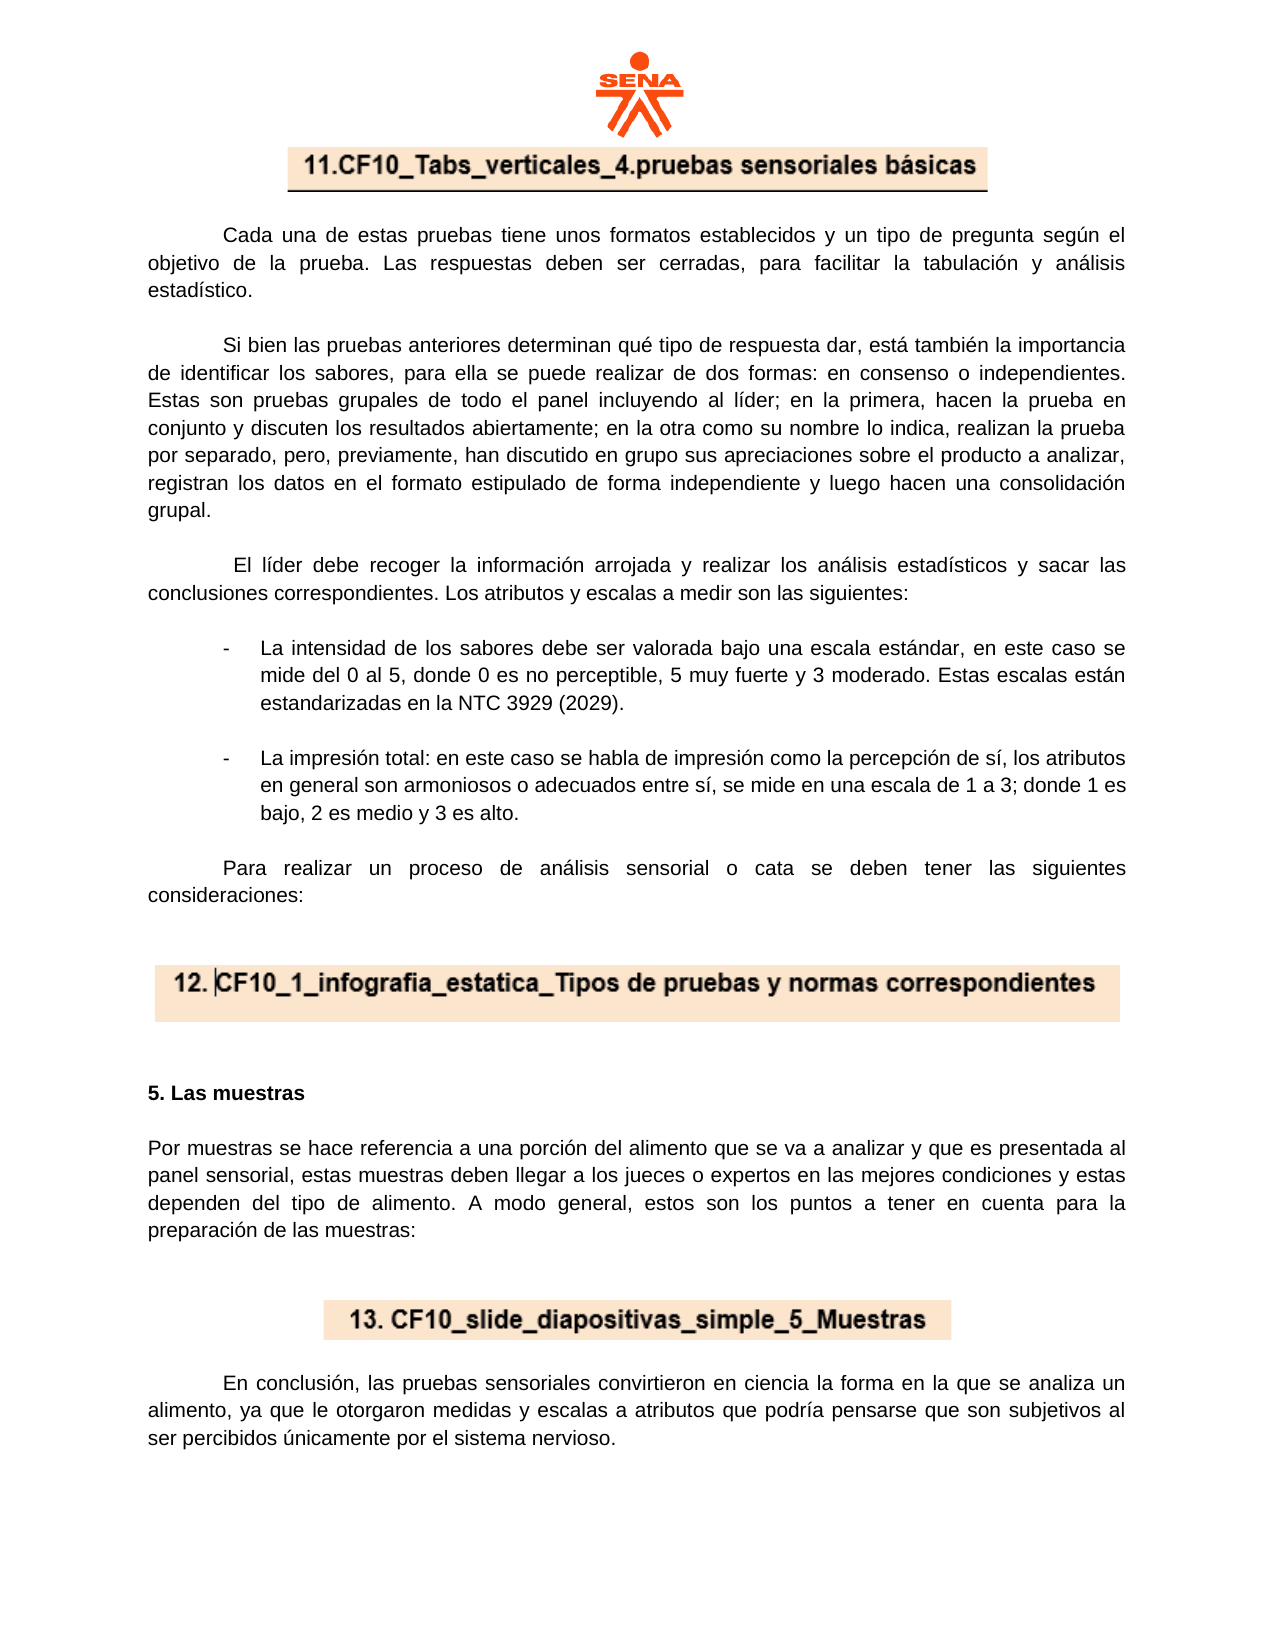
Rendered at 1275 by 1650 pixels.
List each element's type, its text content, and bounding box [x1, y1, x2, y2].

text Para realizar un proceso de análisis sensorial o cata se deben tener las siguientes consideraciones: [148, 855, 1127, 907]
list La intensidad de los sabores debe ser valorada bajo una escala estándar, en este caso se mide del 0 al 5, donde 0 es no perceptible, 5 muy fuerte y 3 moderado. Estas escalas están estandarizadas en la NTC 3929 (2029). [223, 635, 1127, 714]
text 5. Las muestras [148, 1080, 1127, 1104]
picture [323, 1300, 952, 1340]
text Por muestras se hace referencia a una porción del alimento que se va a analizar y que es presentada al panel sensorial, estas muestras deben llegar a los jueces o expertos en las mejores condiciones y estas dependen del tipo de alimento. A modo general, estos son los puntos a tener en cuenta para la preparación de las muestras: [148, 1135, 1127, 1242]
text El líder debe recoger la información arrojada y realizar los análisis estadísticos y sacar las conclusiones correspondientes. Los atributos y escalas a medir son las siguientes: [148, 553, 1127, 604]
picture [154, 965, 1121, 1022]
picture [287, 147, 988, 192]
picture [585, 48, 690, 142]
text Cada una de estas pruebas tiene unos formatos establecidos y un tipo de pregunta según el objetivo de la prueba. Las respuestas deben ser cerradas, para facilitar la tabulación y análisis estadístico. [148, 223, 1127, 302]
list La impresión total: en este caso se habla de impresión como la percepción de sí, los atributos en general son armoniosos o adecuados entre sí, se mide en una escala de 1 a 3; donde 1 es bajo, 2 es medio y 3 es alto. [223, 745, 1127, 824]
text En conclusión, las pruebas sensoriales convirtieron en ciencia la forma en la que se analiza un alimento, ya que le otorgaron medidas y escalas a atributos que podría pensarse que son subjetivos al ser percibidos únicamente por el sistema nervioso. [148, 1371, 1127, 1450]
text Si bien las pruebas anteriores determinan qué tipo de respuesta dar, está también la importancia de identificar los sabores, para ella se puede realizar de dos formas: en consenso o independientes. Estas son pruebas grupales de todo el panel incluyendo al líder; en la primera, hacen la prueba en conjunto y discuten los resultados abiertamente; en la otra como su nombre lo indica, realizan la prueba por separado, pero, previamente, han discutido en grupo sus apreciaciones sobre el producto a analizar, registran los datos en el formato estipulado de forma independiente y luego hacen una consolidación grupal. [148, 333, 1127, 522]
